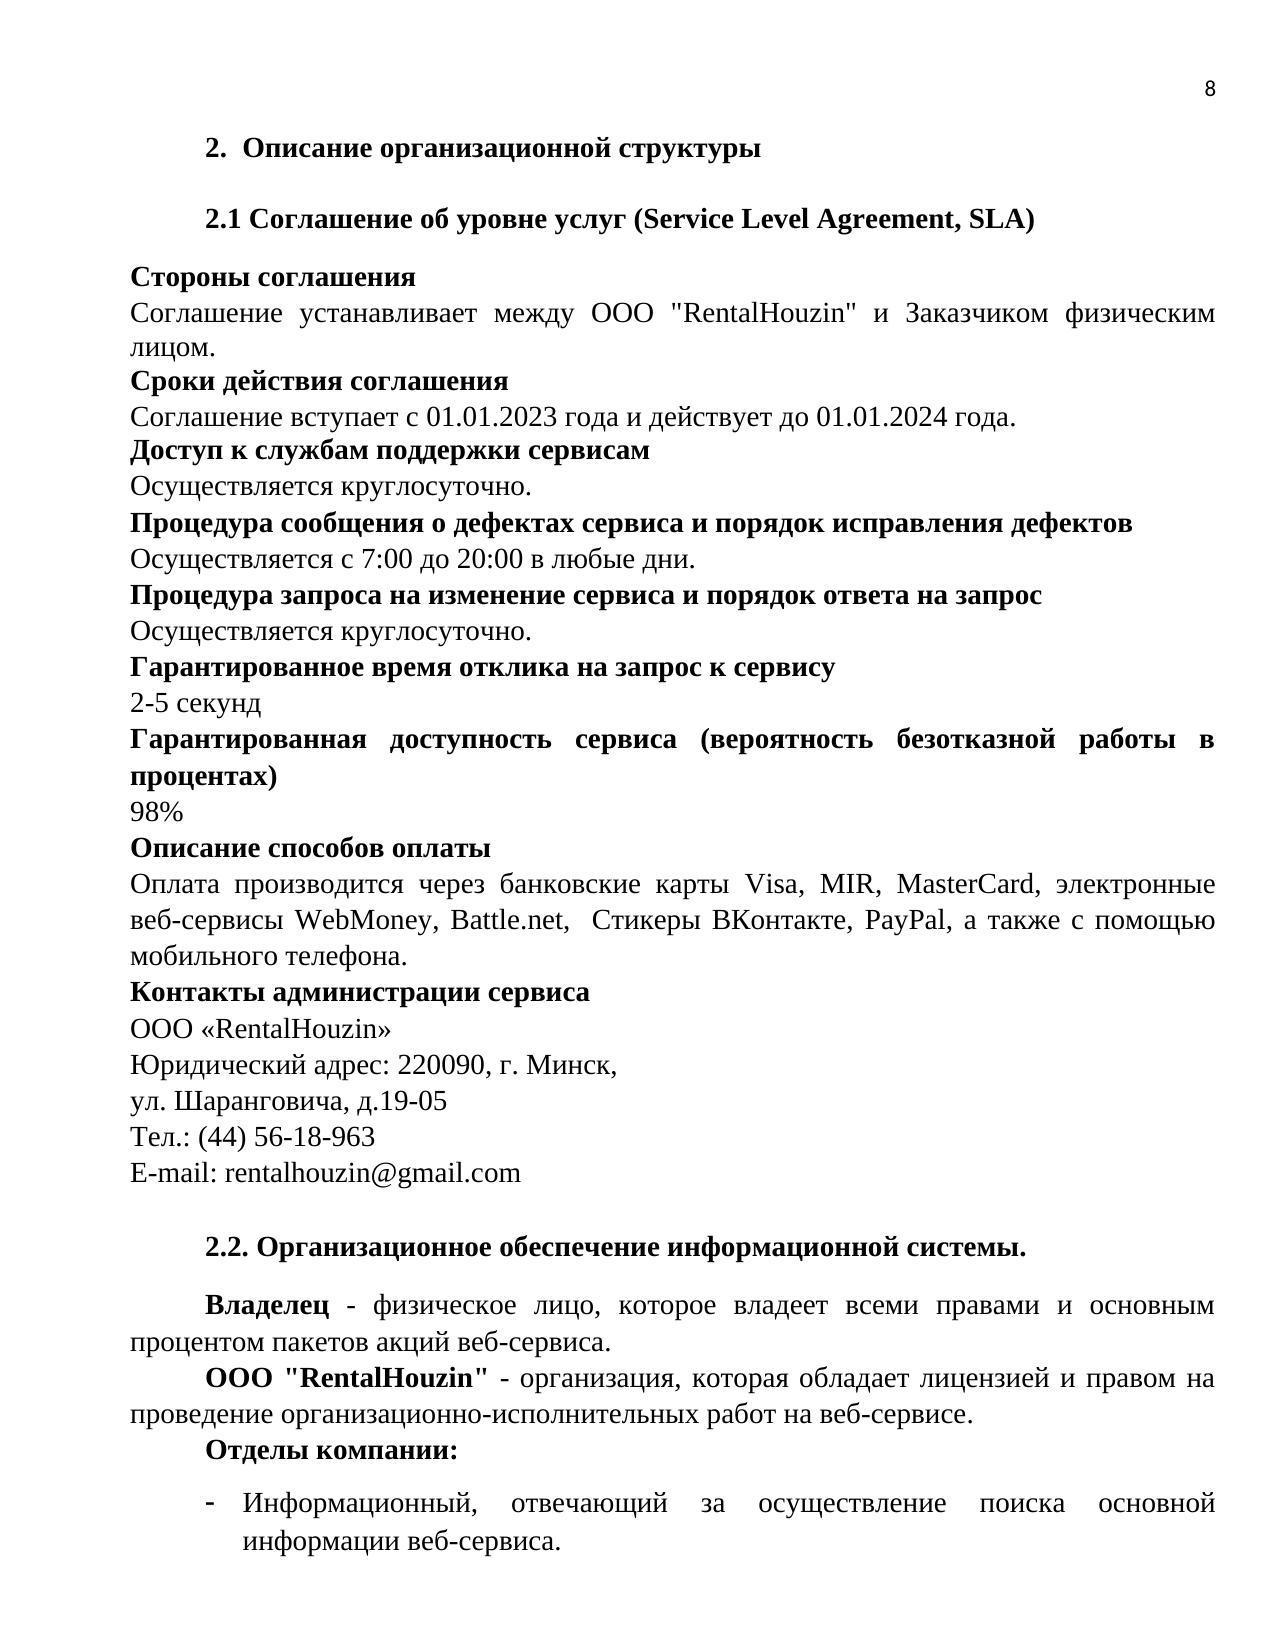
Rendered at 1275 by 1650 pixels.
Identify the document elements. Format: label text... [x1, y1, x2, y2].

text Гарантированная доступность сервиса (вероятность безотказной работы в процентах) [130, 722, 1216, 791]
subtitle 2.1 Соглашение об уровне услуг (Service Level Agreement, SLA) [130, 201, 1216, 234]
text Стороны соглашения [130, 259, 1216, 293]
text Осуществляется круглосуточно. [130, 468, 1216, 502]
text Гарантированное время отклика на запрос к сервису [130, 649, 1216, 683]
text ул. Шаранговича, д.19-05 [130, 1083, 1216, 1117]
text Сроки действия соглашения [130, 363, 1216, 396]
list Информационный, отвечающий за осуществление поиска основной информации веб-сервиса. [205, 1485, 1216, 1557]
text Юридический адрес: 220090, г. Минск, [130, 1047, 1216, 1080]
text Тел.: (44) 56-18-963 [130, 1119, 1216, 1153]
subtitle Описание организационной структуры [205, 130, 1216, 163]
text Осуществляется круглосуточно. [130, 613, 1216, 647]
text Контакты администрации сервиса [130, 974, 1216, 1008]
text 98% Описание способов оплаты [130, 794, 1216, 863]
text Процедура сообщения о дефектах сервиса и порядок исправления дефектов [130, 505, 1216, 538]
text Осуществляется с 7:00 до 20:00 в любые дни. [130, 541, 1216, 574]
text E-mail: rentalhouzin@gmail.com [130, 1155, 1216, 1189]
text Соглашение вступает с 01.01.2023 года и действует до 01.01.2024 года. [130, 399, 1216, 432]
subtitle 2.2. Организационное обеспечение информационной системы. [130, 1229, 1216, 1262]
text Процедура запроса на изменение сервиса и порядок ответа на запрос [130, 577, 1216, 611]
text Соглашение устанавливает между ООО "RentalHouzin" и Заказчиком физическим лицом. [130, 296, 1216, 363]
text ООО "RentalHouzin" - организация, которая обладает лицензией и правом на проведение организационно-исполнительных работ на веб-сервисе. [130, 1360, 1216, 1429]
text 2-5 секунд [130, 685, 1216, 719]
text Владелец - физическое лицо, которое владеет всеми правами и основным процентом пакетов акций веб-сервиса. [130, 1287, 1216, 1357]
text Оплата производится через банковские карты Visa, MIR, MasterCard, электронные веб-сервисы WebMoney, Battle.net, Стикеры ВКонтакте, PayPal, а также с помощью мобильного телефона. [130, 866, 1216, 972]
text Доступ к службам поддержки сервисам [130, 432, 1216, 466]
text ООО «RentalHouzin» [130, 1011, 1216, 1044]
text Отделы компании: [130, 1432, 1216, 1466]
